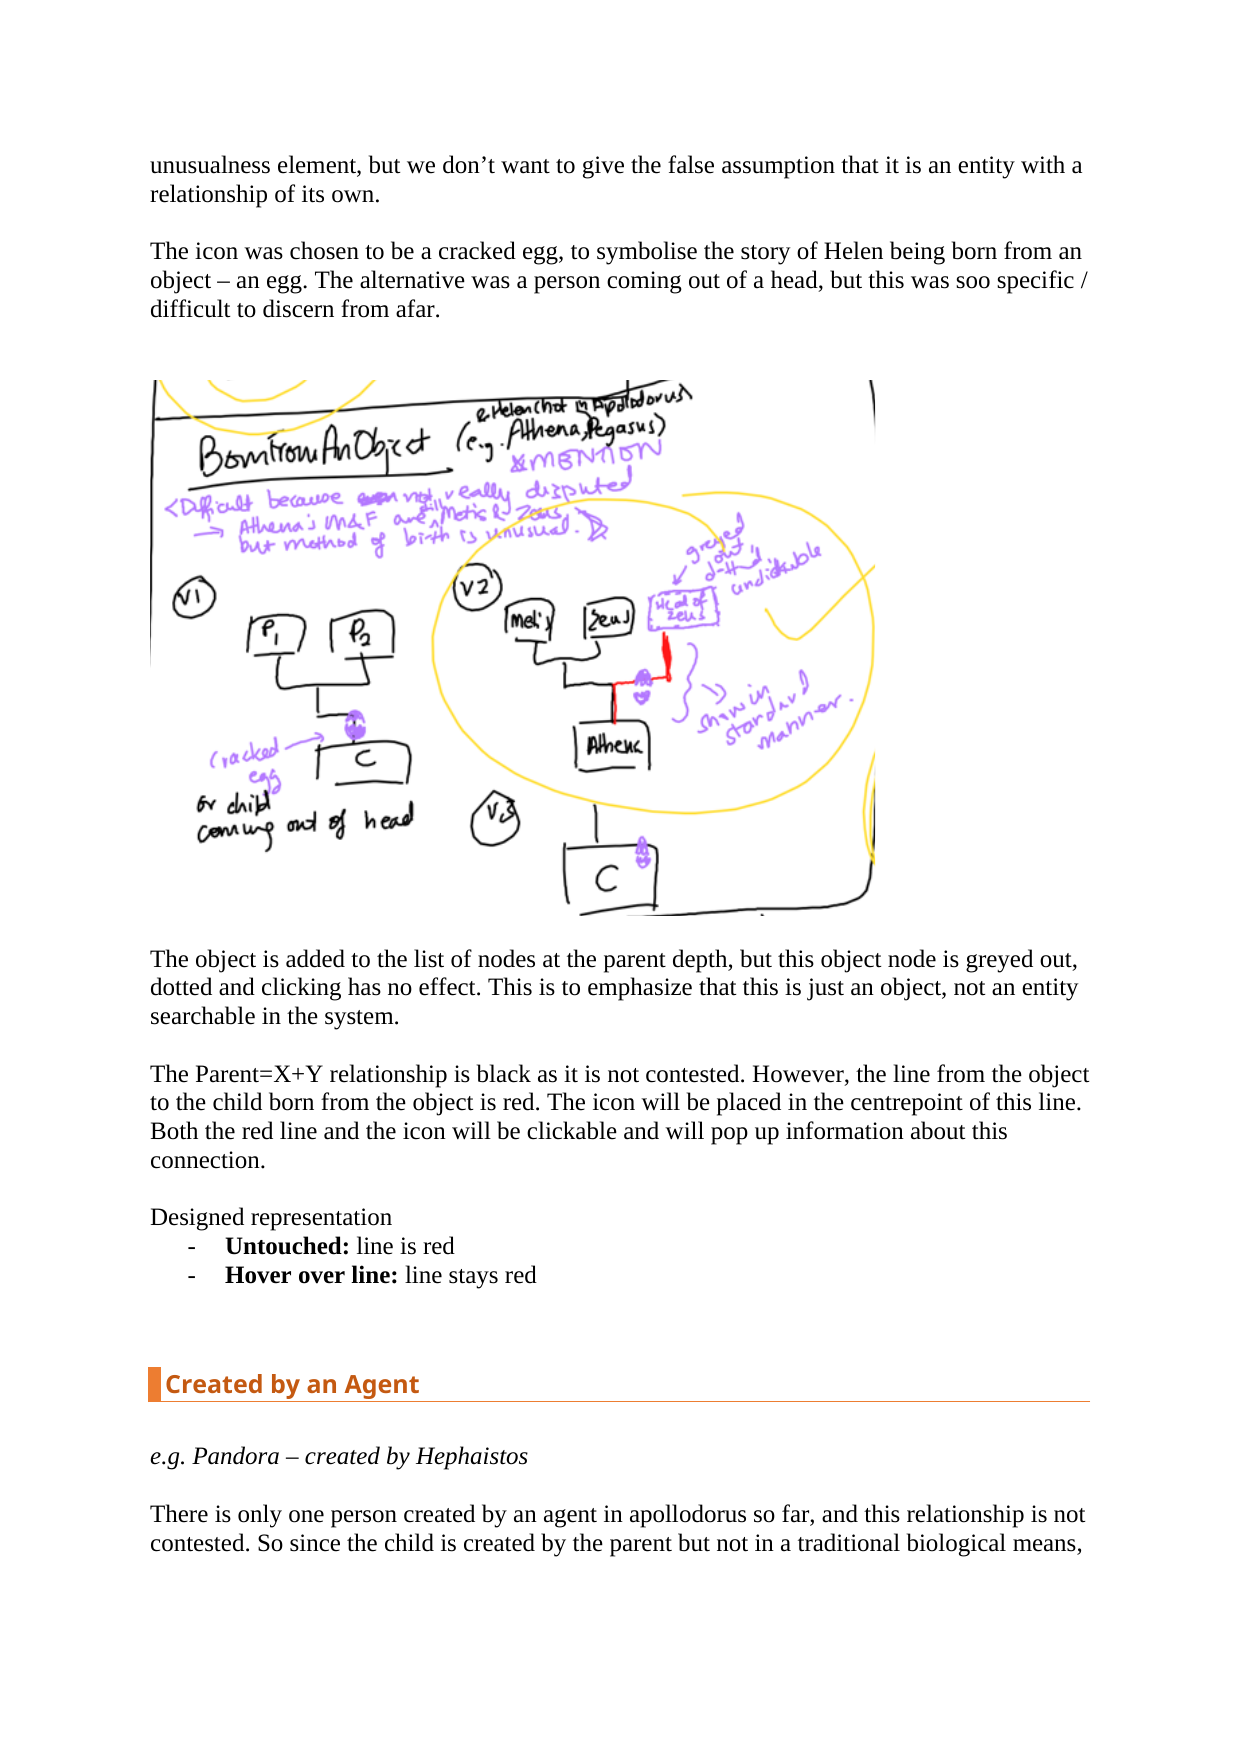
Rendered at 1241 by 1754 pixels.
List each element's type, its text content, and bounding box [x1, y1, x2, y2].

subtitle Created by an Agent [161, 1367, 1090, 1401]
text e.g. Pandora – created by Hephaistos [150, 1441, 1090, 1470]
list Untouched: line is red [187, 1231, 1090, 1260]
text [150, 150, 1090, 207]
list Hover over line: line stays red [187, 1260, 1090, 1289]
text The Parent=X+Y relationship is black as it is not contested. However, the line from the object to the child born from the object is red. The icon will be placed in the centrepoint of this line. Both the red line and the icon will be clickable and will pop up information about this connection. [150, 1059, 1090, 1174]
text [150, 1499, 1090, 1556]
text The icon was chosen to be a cracked egg, to symbolise the story of Helen being born from an object – an egg. The alternative was a person coming out of a head, but this was soo specific / difficult to discern from afar. [150, 236, 1090, 322]
text Designed representation [150, 1202, 1090, 1231]
picture [150, 380, 876, 916]
text The object is added to the list of nodes at the parent depth, but this object node is greyed out, dotted and clicking has no effect. This is to emphasize that this is just an object, not an entity searchable in the system. [150, 944, 1090, 1030]
